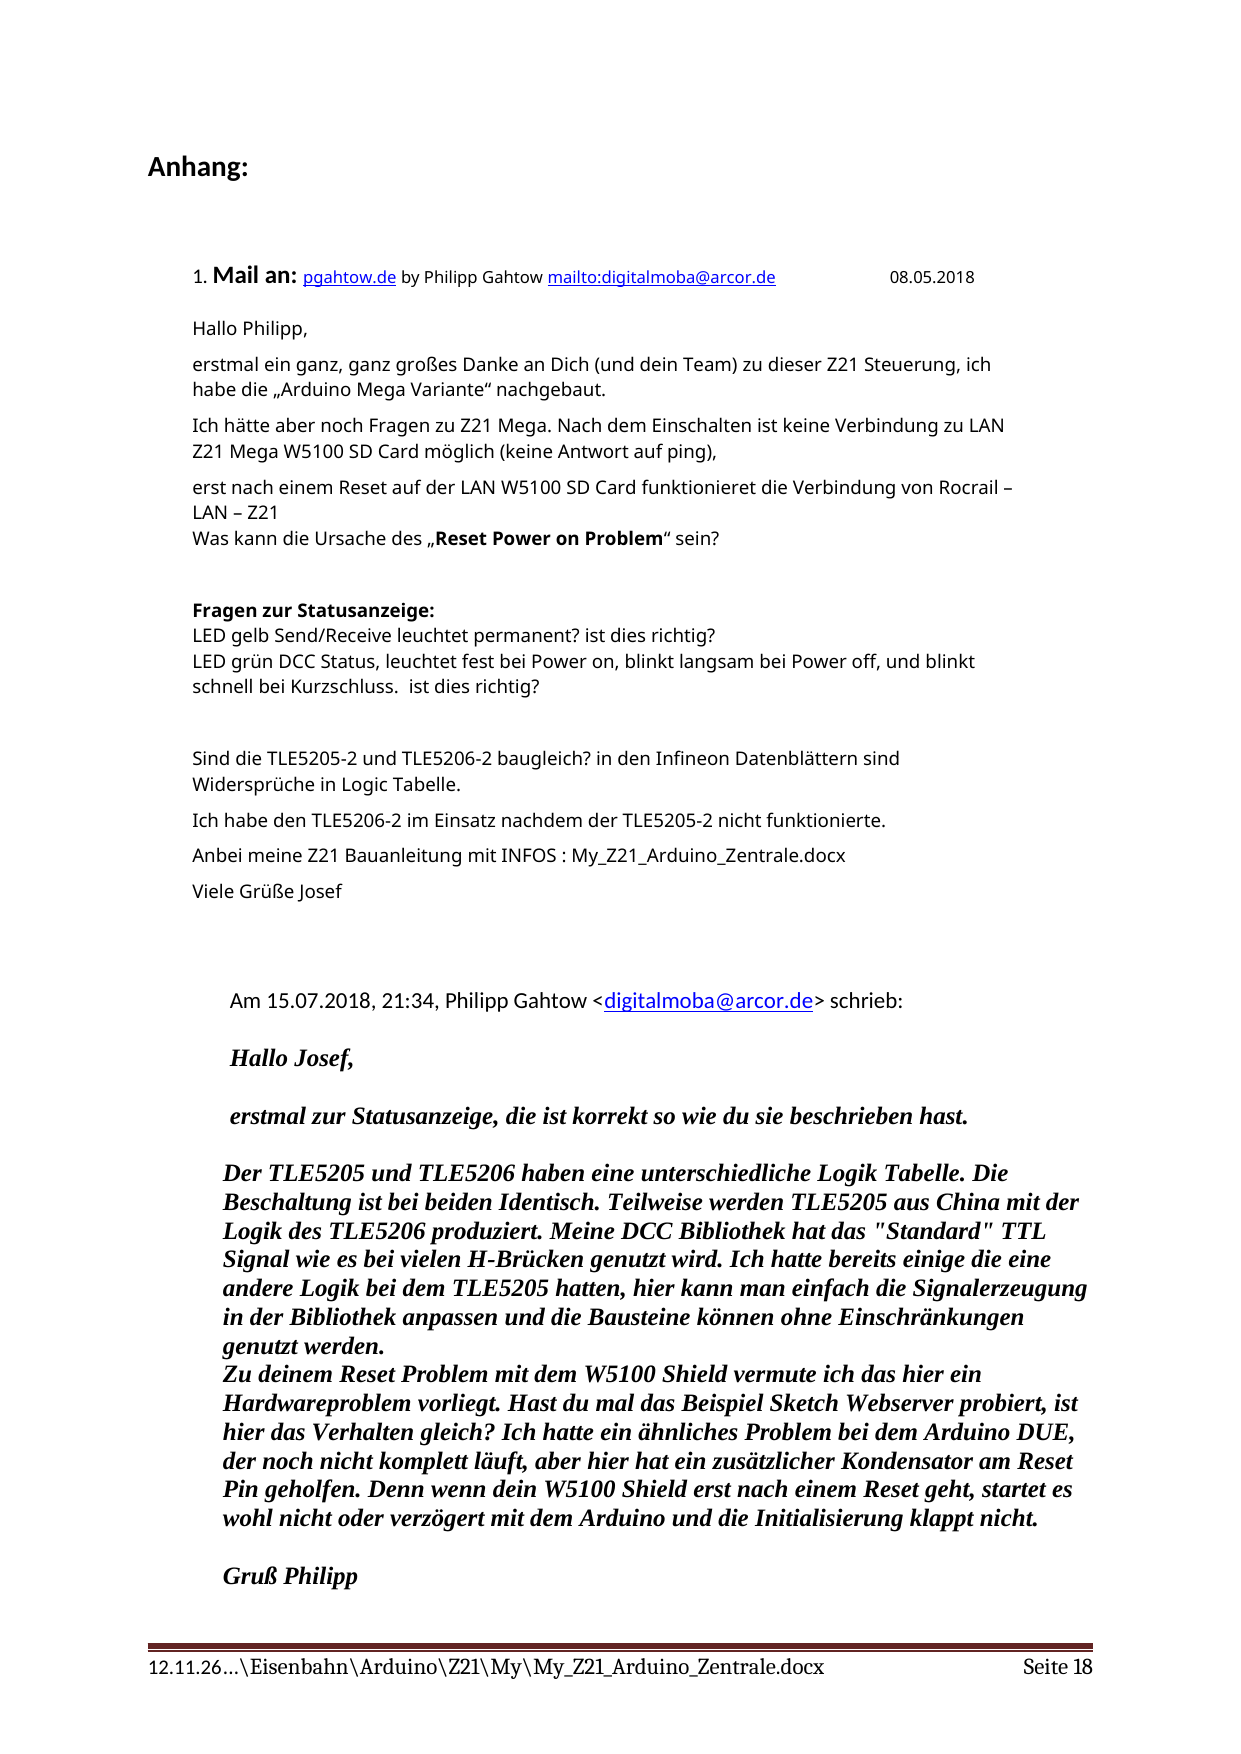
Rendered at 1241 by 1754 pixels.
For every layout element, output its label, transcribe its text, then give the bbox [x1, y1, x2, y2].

text Sind die TLE5205-2 und TLE5206-2 baugleich? in den Infineon Datenblättern sind Widersprüche in Logic Tabelle. [192, 745, 1018, 796]
list Am 15.07.2018, 21:34, Philipp Gahtow <digitalmoba@arcor.de> schrieb: [229, 987, 1093, 1014]
text Hallo Philipp, [192, 315, 1018, 341]
text 1. Mail an: pgahtow.de by Philipp Gahtow mailto:digitalmoba@arcor.de 08.05.2018 [192, 259, 1093, 290]
text Anbei meine Z21 Bauanleitung mit INFOS : My_Z21_Arduino_Zentrale.docx [192, 843, 1018, 868]
text Ich habe den TLE5206-2 im Einsatz nachdem der TLE5205-2 nicht funktionierte. [192, 807, 1018, 832]
text Fragen zur Statusanzeige: LED gelb Send/Receive leuchtet permanent? ist dies richtig? LED grün DCC Status, leuchtet fest bei Power on, blinkt langsam bei Power off, und blinkt schnell bei Kurzschluss. ist dies richtig? [192, 597, 1018, 699]
list Der TLE5205 und TLE5206 haben eine unterschiedliche Logik Tabelle. Die Beschaltung ist bei beiden Identisch. Teilweise werden TLE5205 aus China mit der Logik des TLE5206 produziert. Meine DCC Bibliothek hat das "Standard" TTL Signal wie es bei vielen H-Brücken genutzt wird. Ich hatte bereits einige die eine andere Logik bei dem TLE5205 hatten, hier kann man einfach die Signalerzeugung in der Bibliothek anpassen und die Bausteine können ohne Einschränkungen genutzt werden. Zu deinem Reset Problem mit dem W5100 Shield vermute ich das hier ein Hardwareproblem vorliegt. Hast du mal das Beispiel Sketch Webserver probiert, ist hier das Verhalten gleich? Ich hatte ein ähnliches Problem bei dem Arduino DUE, der noch nicht komplett läuft, aber hier hat ein zusätzlicher Kondensator am Reset Pin geholfen. Denn wenn dein W5100 Shield erst nach einem Reset geht, startet es wohl nicht oder verzögert mit dem Arduino und die Initialisierung klappt nicht. Gruß Philipp [223, 1129, 1093, 1589]
text Ich hätte aber noch Fragen zu Z21 Mega. Nach dem Einschalten ist keine Verbindung zu LAN Z21 Mega W5100 SD Card möglich (keine Antwort auf ping), [192, 413, 1018, 464]
text erst nach einem Reset auf der LAN W5100 SD Card funktionieret die Verbindung von Rocrail – LAN – Z21 Was kann die Ursache des „Reset Power on Problem“ sein? [192, 474, 1018, 551]
text Anhang: [148, 148, 1093, 183]
text Viele Grüße Josef [192, 879, 1018, 904]
list Hallo Josef, erstmal zur Statusanzeige, die ist korrekt so wie du sie beschrieben hast. [229, 1043, 1093, 1129]
text erstmal ein ganz, ganz großes Danke an Dich (und dein Team) zu dieser Z21 Steuerung, ich habe die „Arduino Mega Variante“ nachgebaut. [192, 351, 1018, 402]
